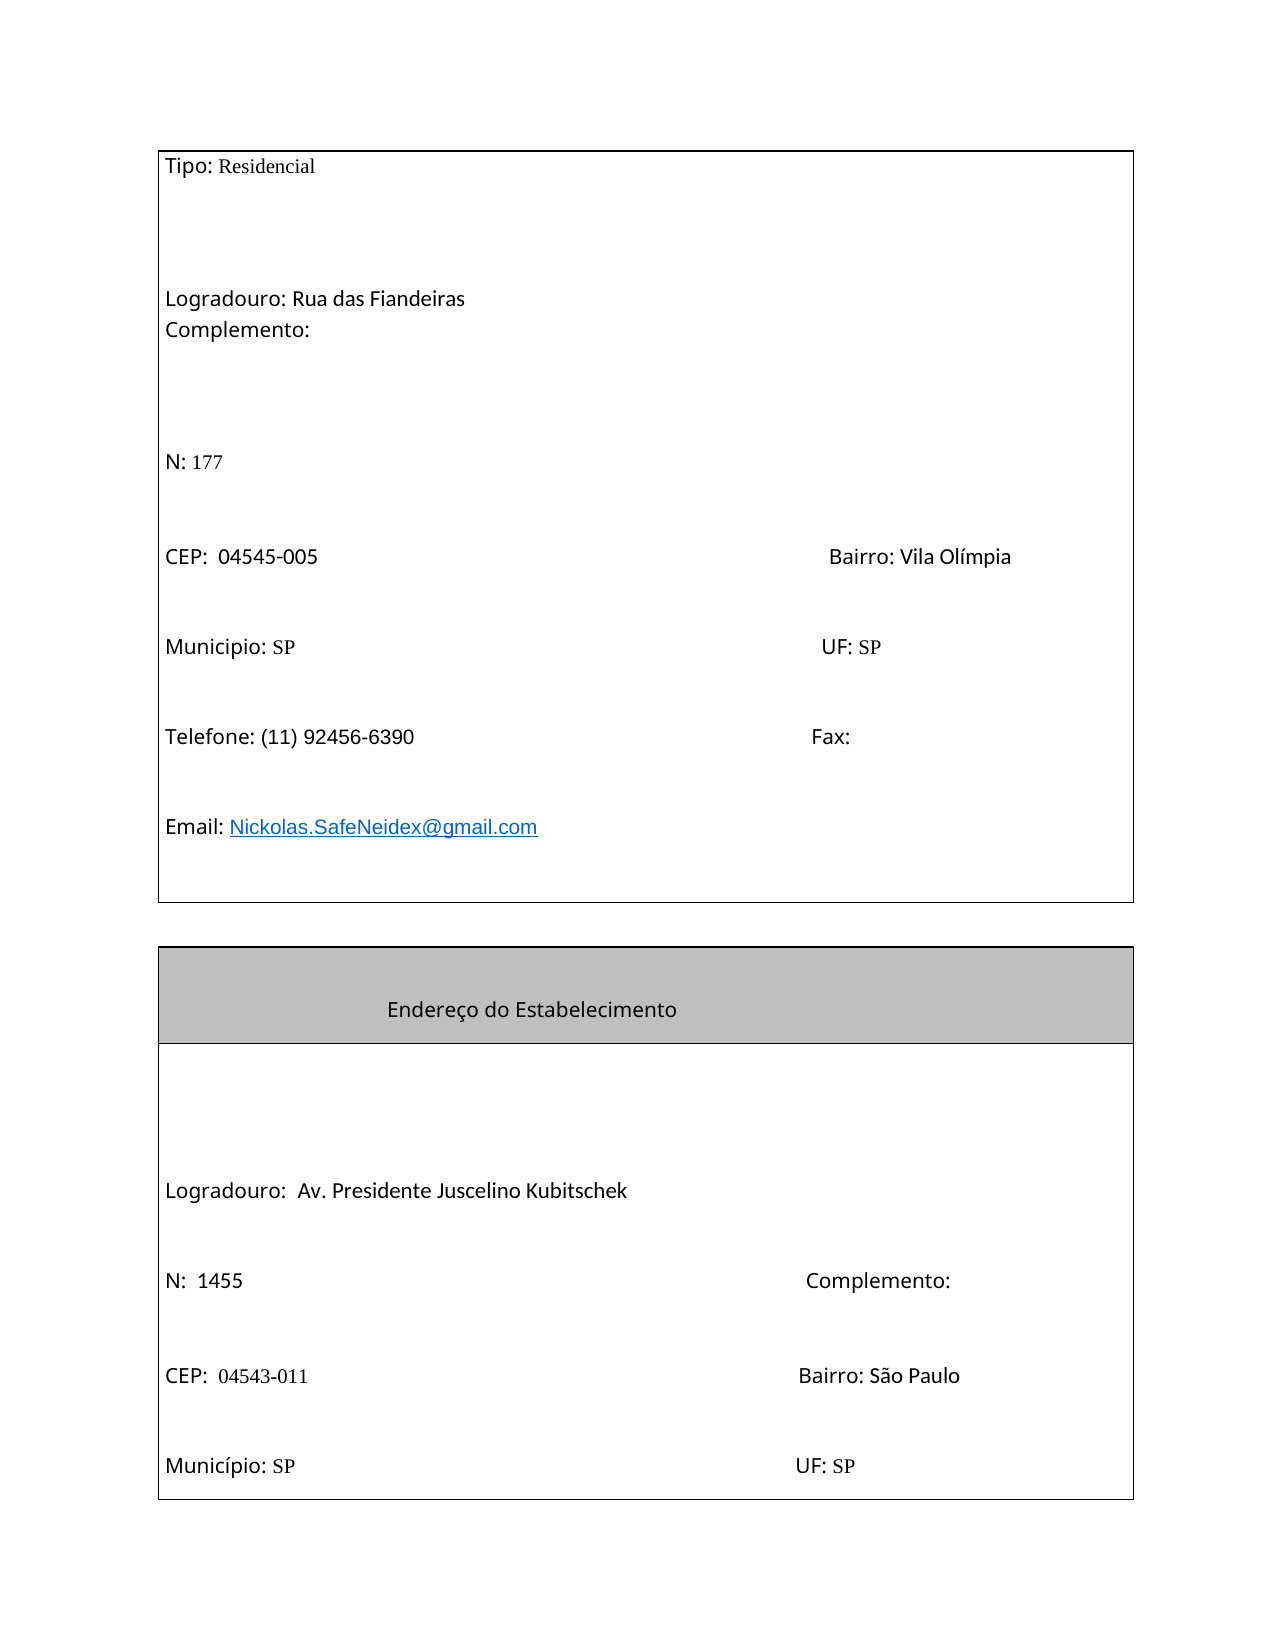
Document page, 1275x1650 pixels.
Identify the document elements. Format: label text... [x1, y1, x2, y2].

table_header Endereço do Estabelecimento [159, 948, 1133, 1043]
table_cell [159, 152, 1133, 902]
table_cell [159, 1044, 1133, 1498]
